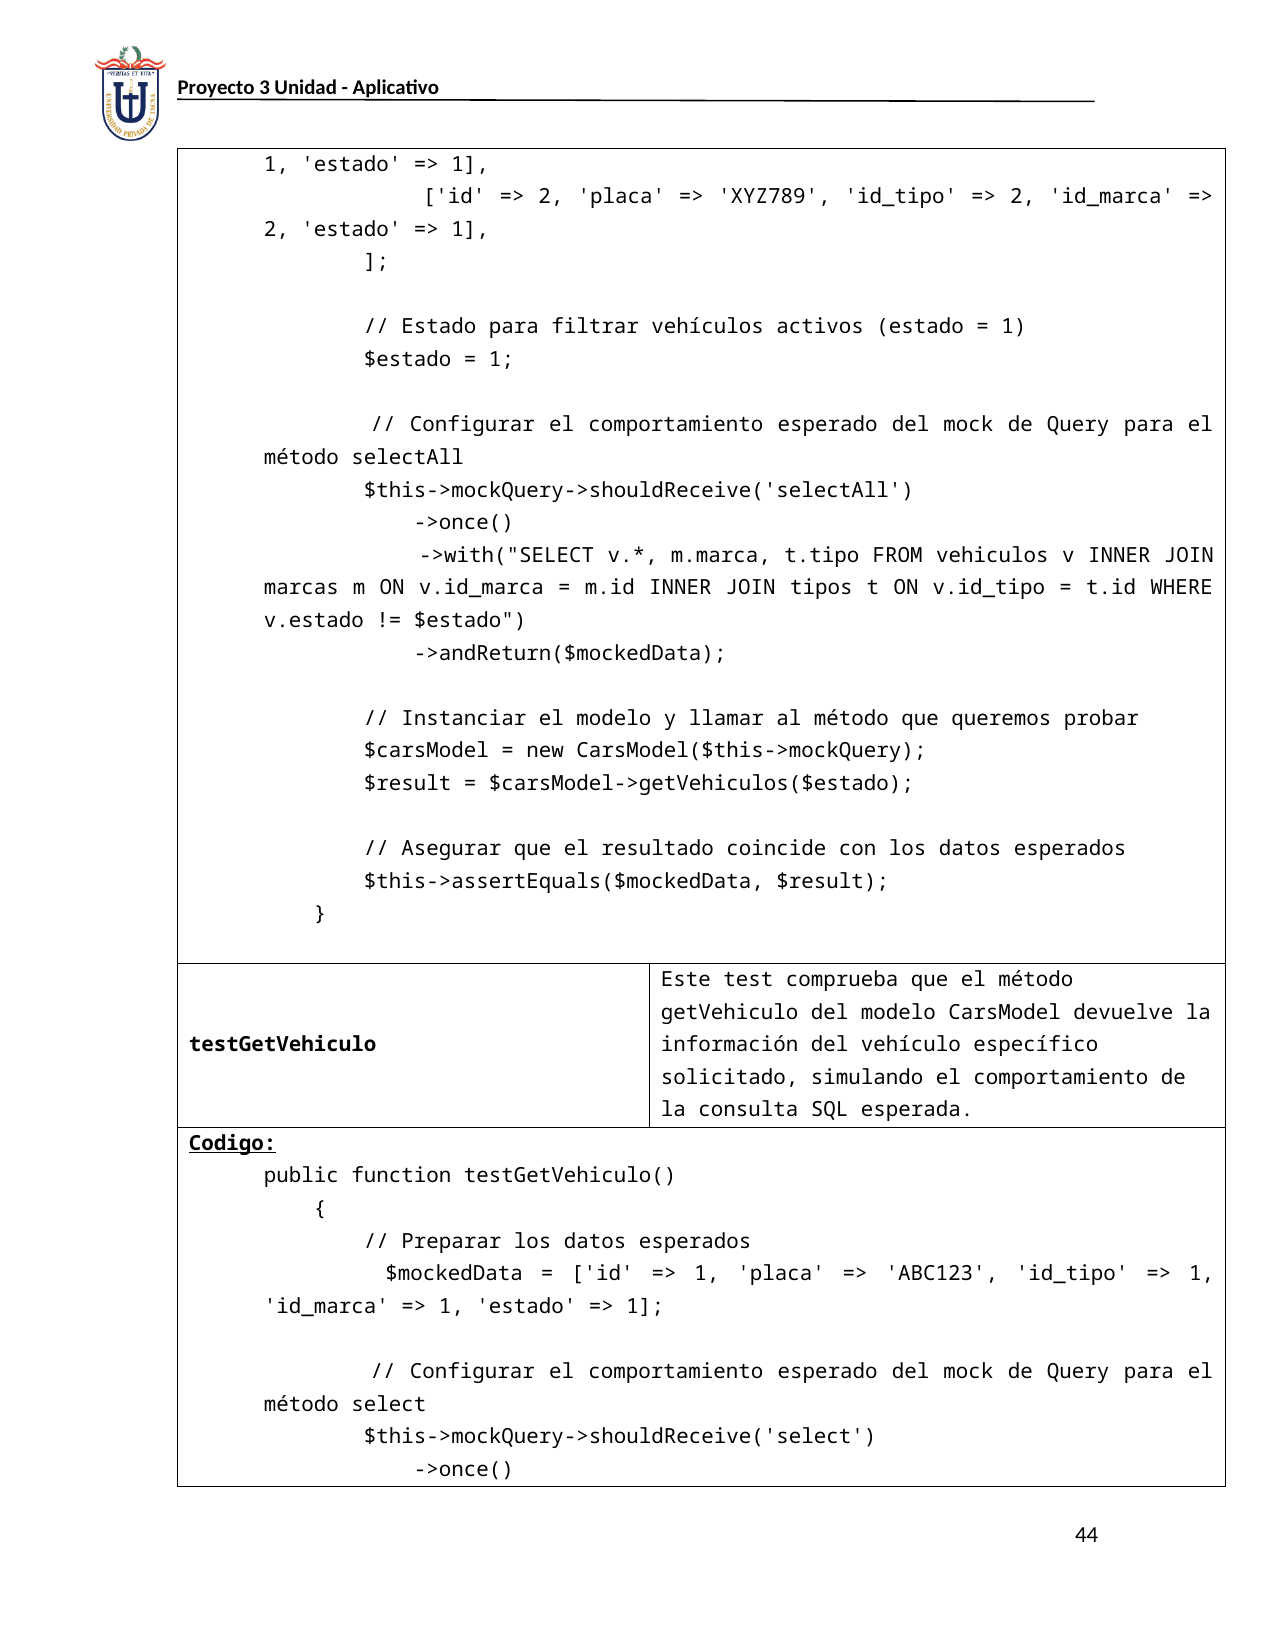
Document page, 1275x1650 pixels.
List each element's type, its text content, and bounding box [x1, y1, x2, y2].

table_cell Este test comprueba que el método getVehiculo del modelo CarsModel devuelve la información del vehículo específico solicitado, simulando el comportamiento de la consulta SQL esperada. [650, 964, 1225, 1127]
picture [94, 45, 166, 141]
table_cell testGetVehiculo [178, 964, 649, 1127]
